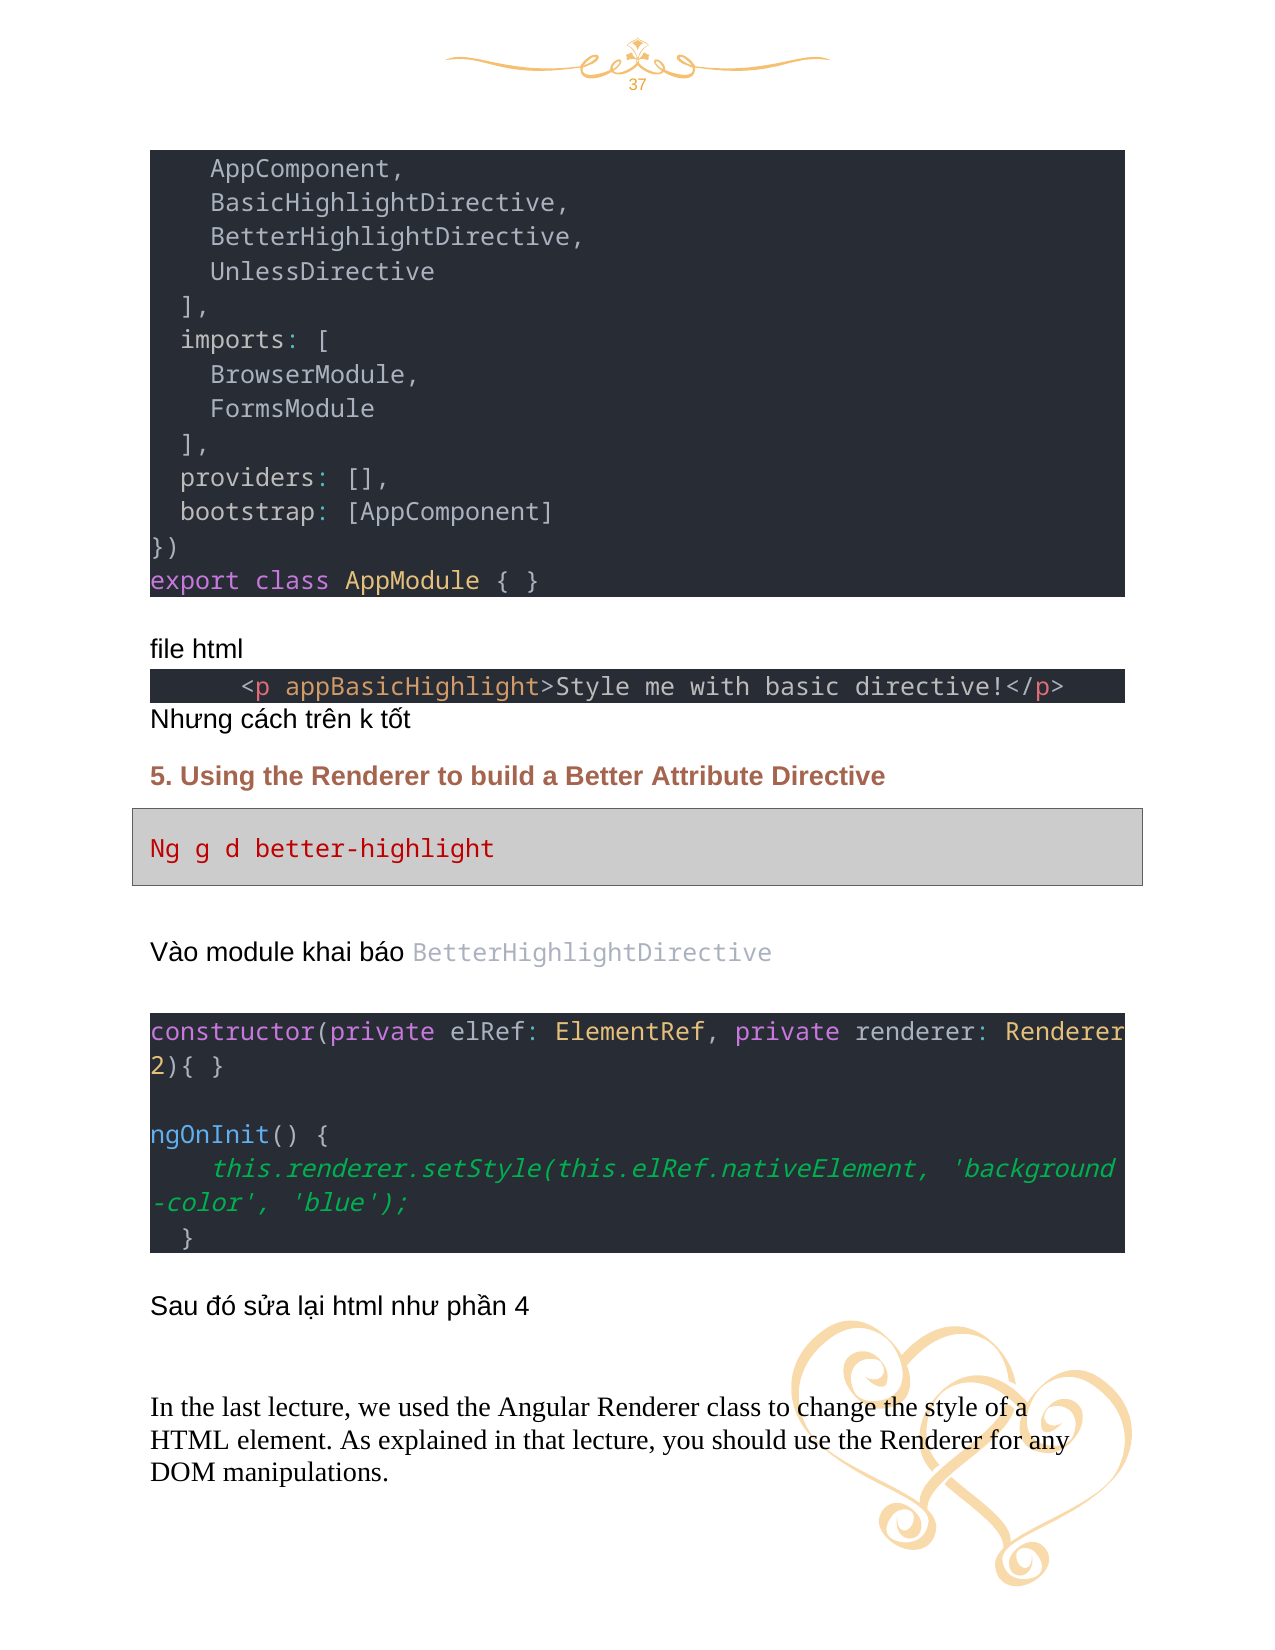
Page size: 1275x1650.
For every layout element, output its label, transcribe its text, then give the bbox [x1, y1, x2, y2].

text this.renderer.setStyle(this.elRef.nativeElement, 'background-color', 'blue'); [150, 1150, 1125, 1219]
text }) [150, 528, 1125, 562]
text Nhưng cách trên k tốt [150, 703, 1125, 734]
text constructor(private elRef: ElementRef, private renderer: Renderer2){ } [150, 1013, 1125, 1082]
text file html [150, 633, 1125, 664]
text In the last lecture, we used the Angular Renderer class to change the style of a HTML element. As explained in that lecture, you should use the Renderer for any DOM manipulations. [150, 1391, 1125, 1488]
text AppComponent, [150, 150, 1125, 184]
text BrowserModule, [150, 356, 1125, 391]
text bootstrap: [AppComponent] [150, 494, 1125, 528]
text export class AppModule { } [150, 562, 1125, 597]
text FormsModule [150, 391, 1125, 425]
text <p appBasicHighlight>Style me with basic directive!</p> [150, 669, 1125, 703]
text } [150, 1219, 1125, 1253]
text ], [150, 425, 1125, 459]
text providers: [], [150, 459, 1125, 494]
text Vào module khai báo BetterHighlightDirective [150, 934, 1125, 969]
text 5. Using the Renderer to build a Better Attribute Directive [150, 760, 1125, 791]
text Sau đó sửa lại html như phần 4 [150, 1289, 1125, 1321]
text ngOnInit() { [150, 1116, 1125, 1150]
text imports: [ [150, 322, 1125, 356]
text BetterHighlightDirective, [150, 219, 1125, 253]
text ], [150, 287, 1125, 322]
text BasicHighlightDirective, [150, 184, 1125, 219]
text UnlessDirective [150, 253, 1125, 287]
text Ng g d better-highlight [133, 809, 1142, 885]
